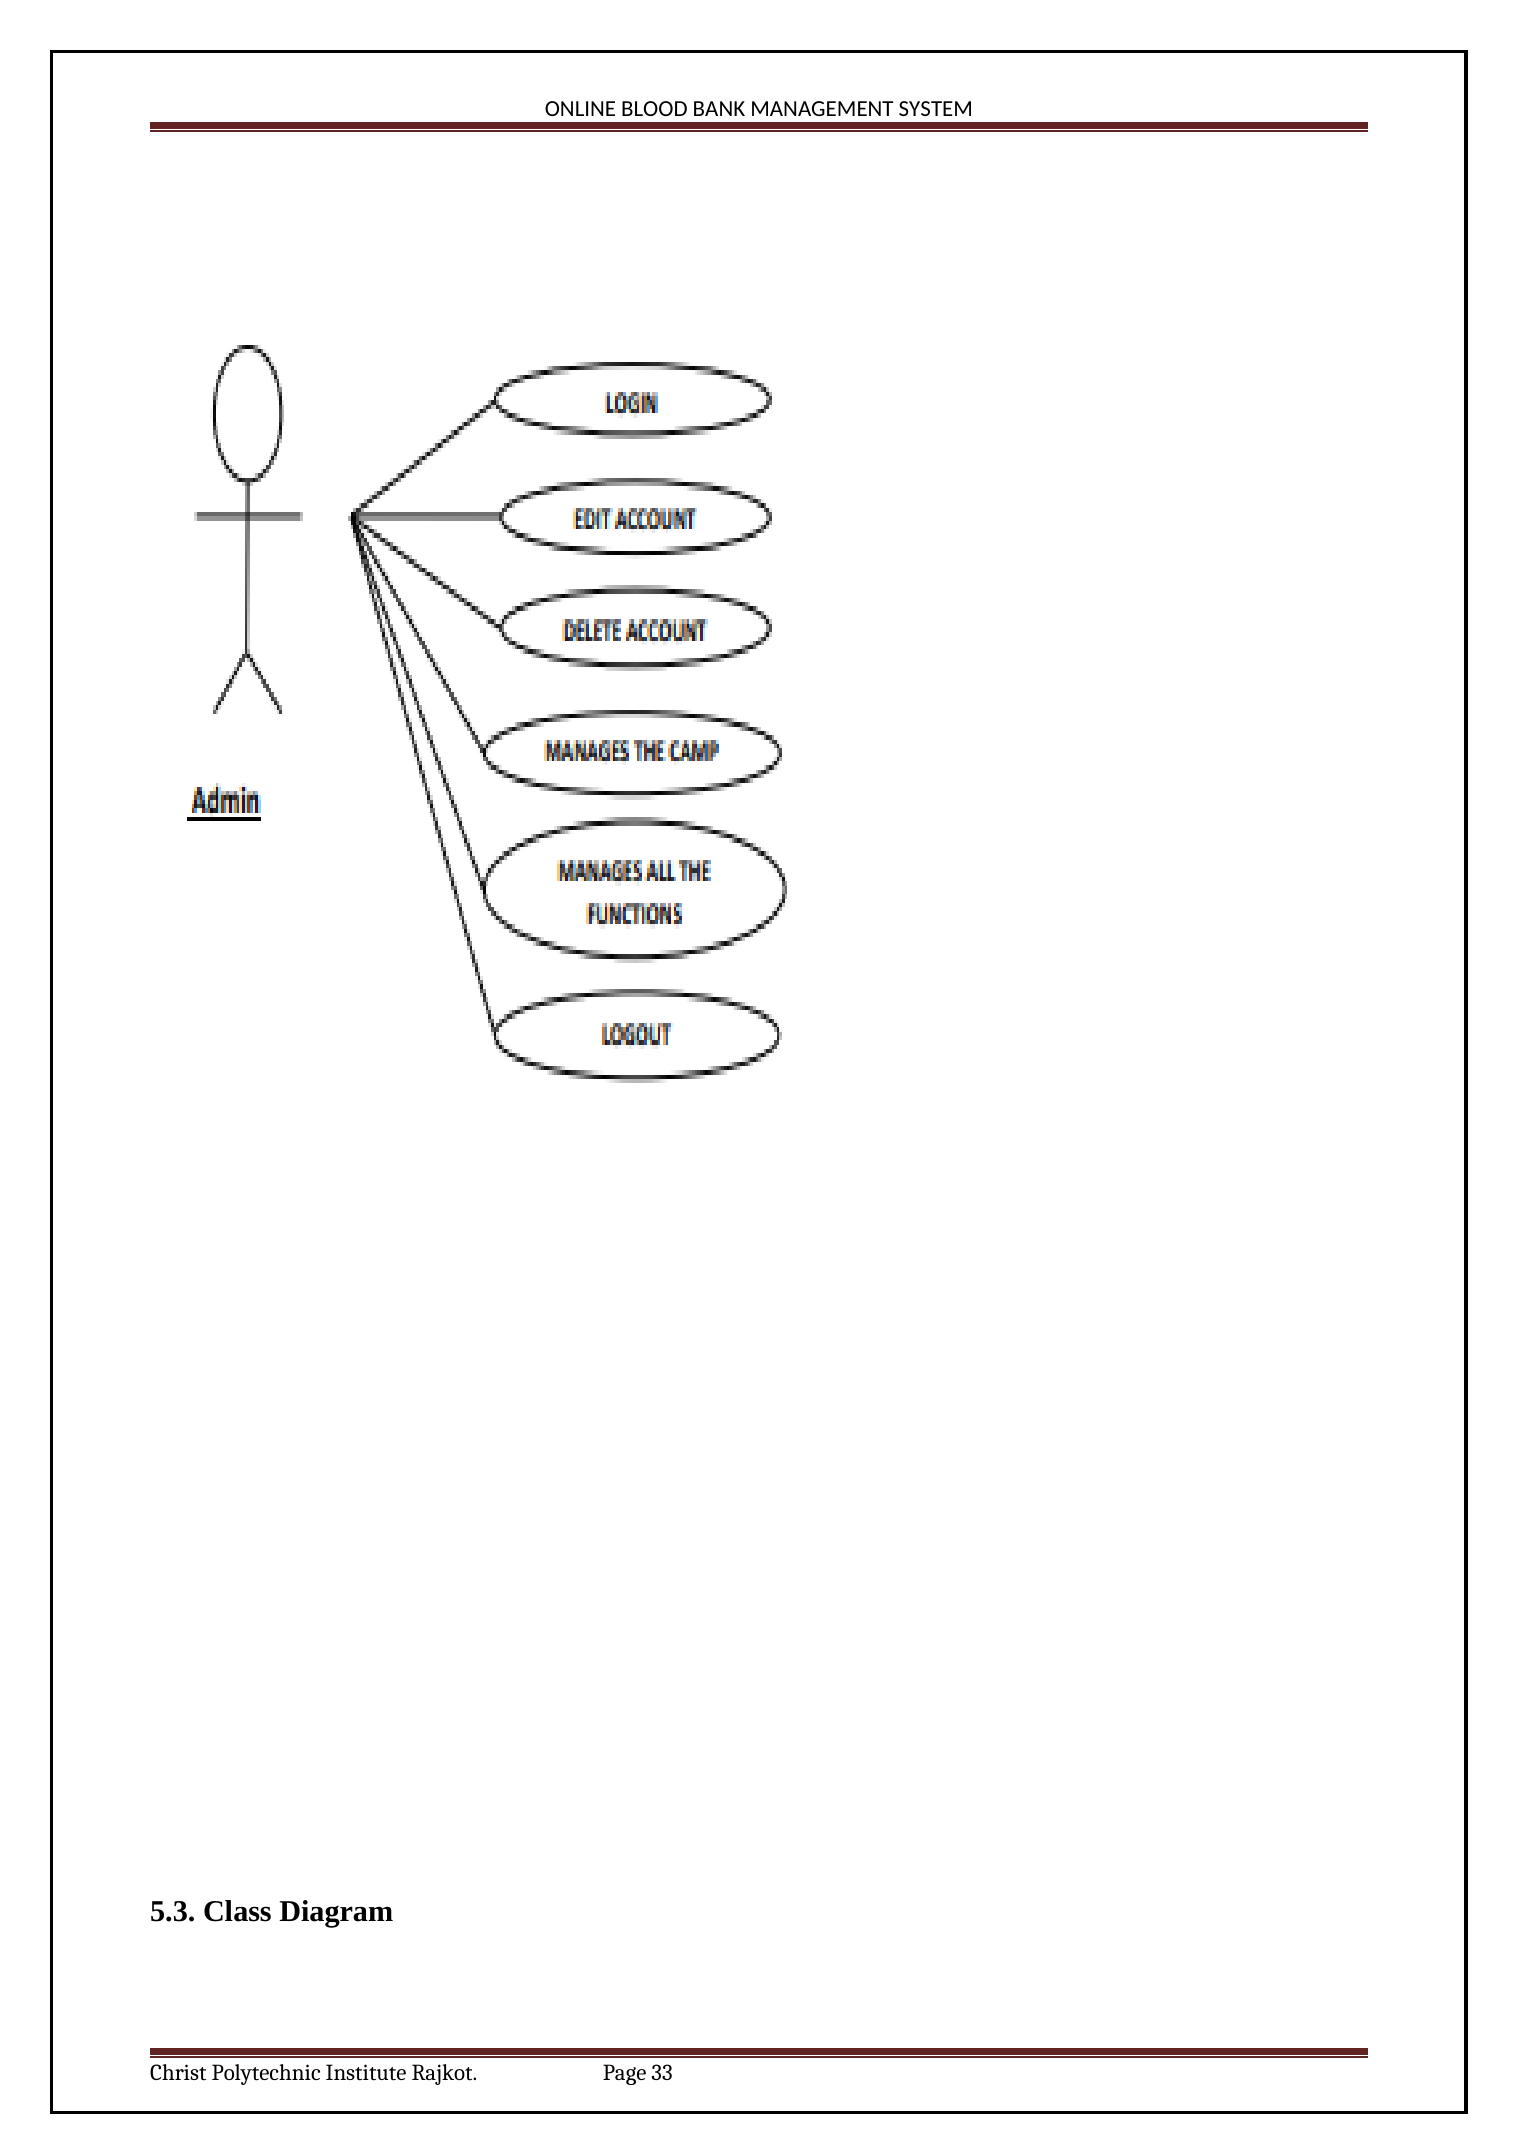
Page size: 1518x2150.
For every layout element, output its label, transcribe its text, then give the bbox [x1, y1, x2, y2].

picture [150, 199, 1177, 1234]
text 5.3. Class Diagram [150, 1893, 1368, 1927]
